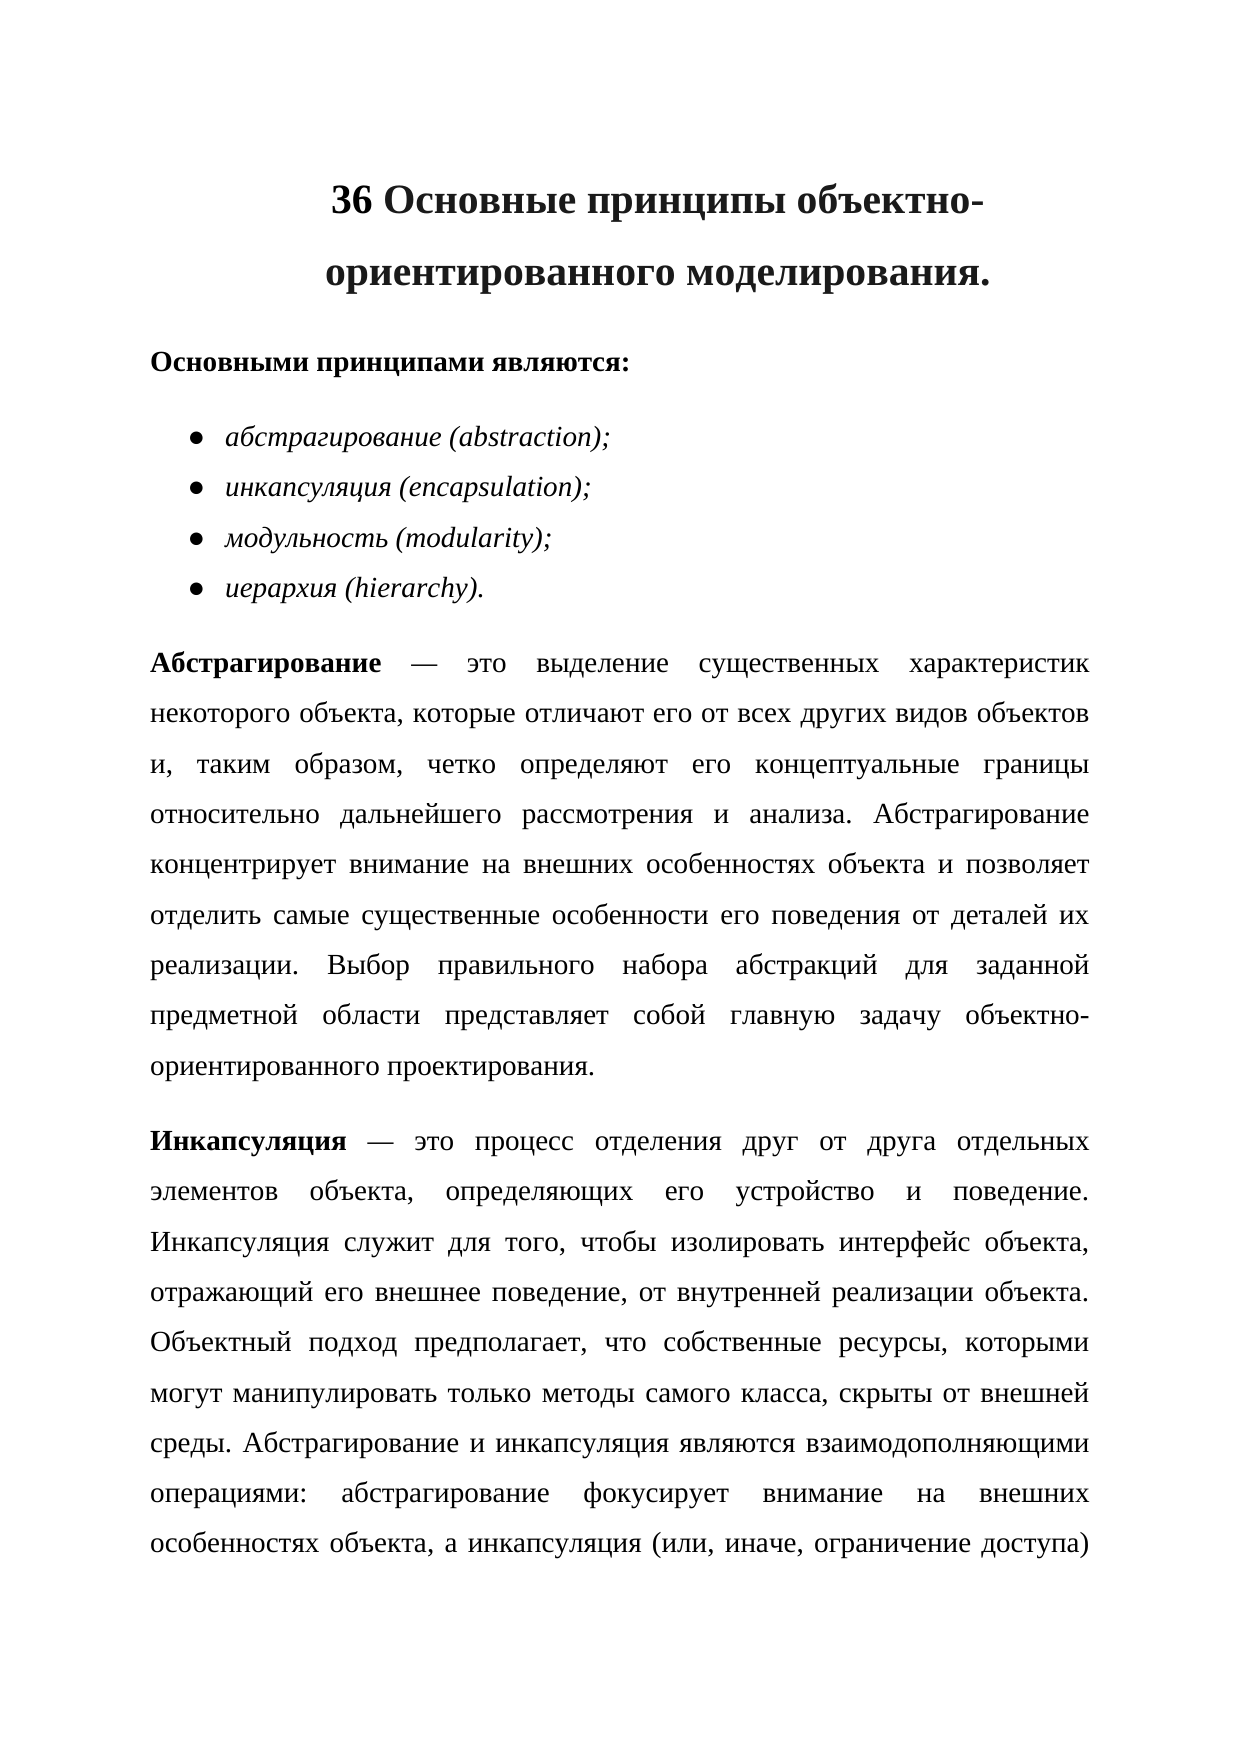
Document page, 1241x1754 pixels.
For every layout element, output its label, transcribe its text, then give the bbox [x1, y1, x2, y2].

text Основными принципами являются: [150, 344, 1090, 377]
text Абстрагирование — это выделение существенных характеристик некоторого объекта, которые отличают его от всех других видов объектов и, таким образом, четко определяют его концептуальные границы относительно дальнейшего рассмотрения и анализа. Абстрагирование концентрирует внимание на внешних особенностях объекта и позволяет отделить самые существенные особенности его поведения от деталей их реализации. Выбор правильного набора абстракций для заданной предметной области представляет собой главную задачу объектно-ориентированного проектирования. [150, 645, 1090, 1081]
list иерархия (hierarchy). [187, 570, 1090, 603]
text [150, 1123, 1090, 1559]
subtitle 36 Основные принципы объектно-ориентированного моделирования. [225, 175, 1090, 295]
list абстрагирование (abstraction); [187, 419, 1090, 453]
list инкапсуляция (encapsulation); [187, 469, 1090, 503]
list модульность (modularity); [187, 520, 1090, 553]
